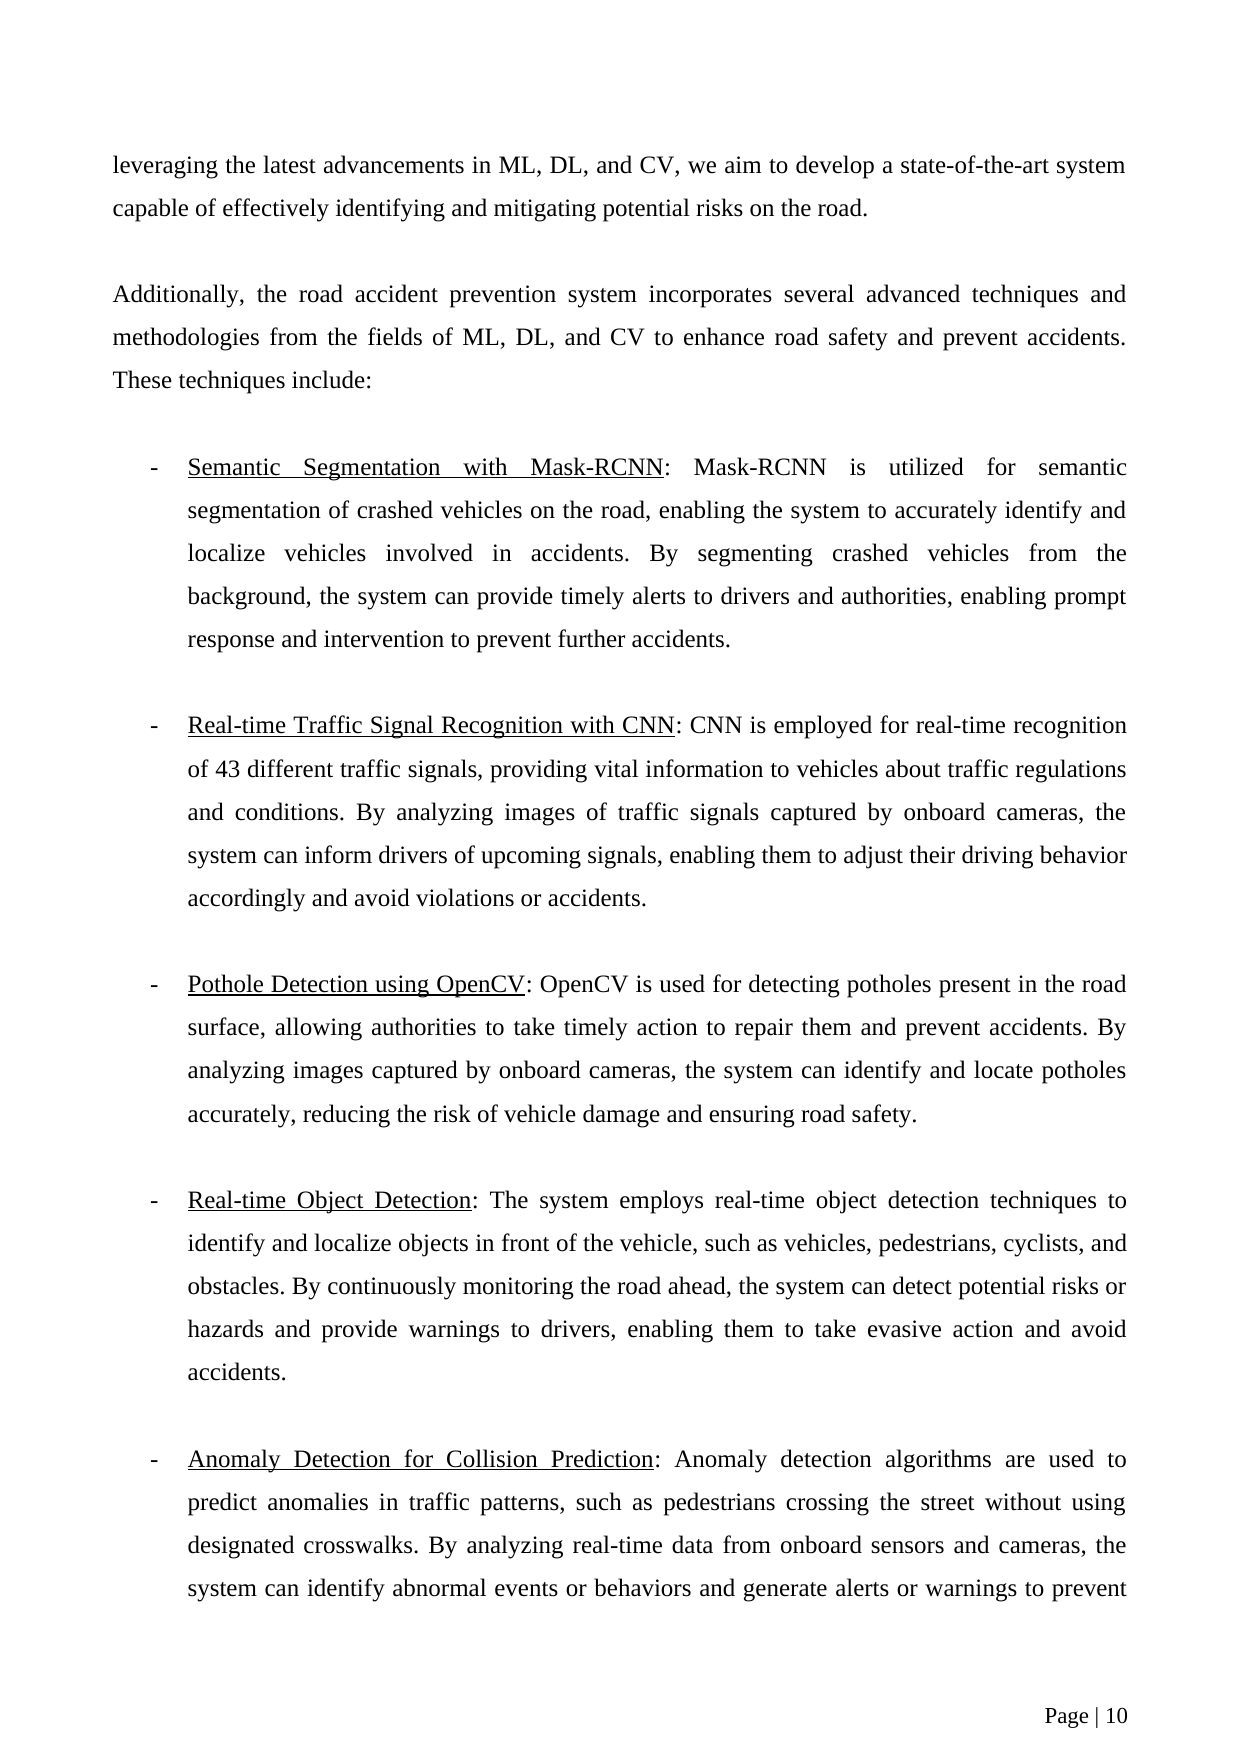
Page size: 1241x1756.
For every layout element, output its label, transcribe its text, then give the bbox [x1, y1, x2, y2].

list Real-time Traffic Signal Recognition with CNN: CNN is employed for real-time recognition of 43 different traffic signals, providing vital information to vehicles about traffic regulations and conditions. By analyzing images of traffic signals captured by onboard cameras, the system can inform drivers of upcoming signals, enabling them to adjust their driving behavior accordingly and avoid violations or accidents. [150, 711, 1128, 912]
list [150, 1444, 1128, 1602]
list Real-time Object Detection: The system employs real-time object detection techniques to identify and localize objects in front of the vehicle, such as vehicles, pedestrians, cyclists, and obstacles. By continuously monitoring the road ahead, the system can detect potential risks or hazards and provide warnings to drivers, enabling them to take evasive action and avoid accidents. [150, 1185, 1128, 1386]
text Additionally, the road accident prevention system incorporates several advanced techniques and methodologies from the fields of ML, DL, and CV to enhance road safety and prevent accidents. These techniques include: [112, 279, 1128, 394]
list Pothole Detection using OpenCV: OpenCV is used for detecting potholes present in the road surface, allowing authorities to take timely action to repair them and prevent accidents. By analyzing images captured by onboard cameras, the system can identify and locate potholes accurately, reducing the risk of vehicle damage and ensuring road safety. [150, 969, 1128, 1127]
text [112, 150, 1128, 222]
list Semantic Segmentation with Mask-RCNN: Mask-RCNN is utilized for semantic segmentation of crashed vehicles on the road, enabling the system to accurately identify and localize vehicles involved in accidents. By segmenting crashed vehicles from the background, the system can provide timely alerts to drivers and authorities, enabling prompt response and intervention to prevent further accidents. [150, 452, 1128, 653]
